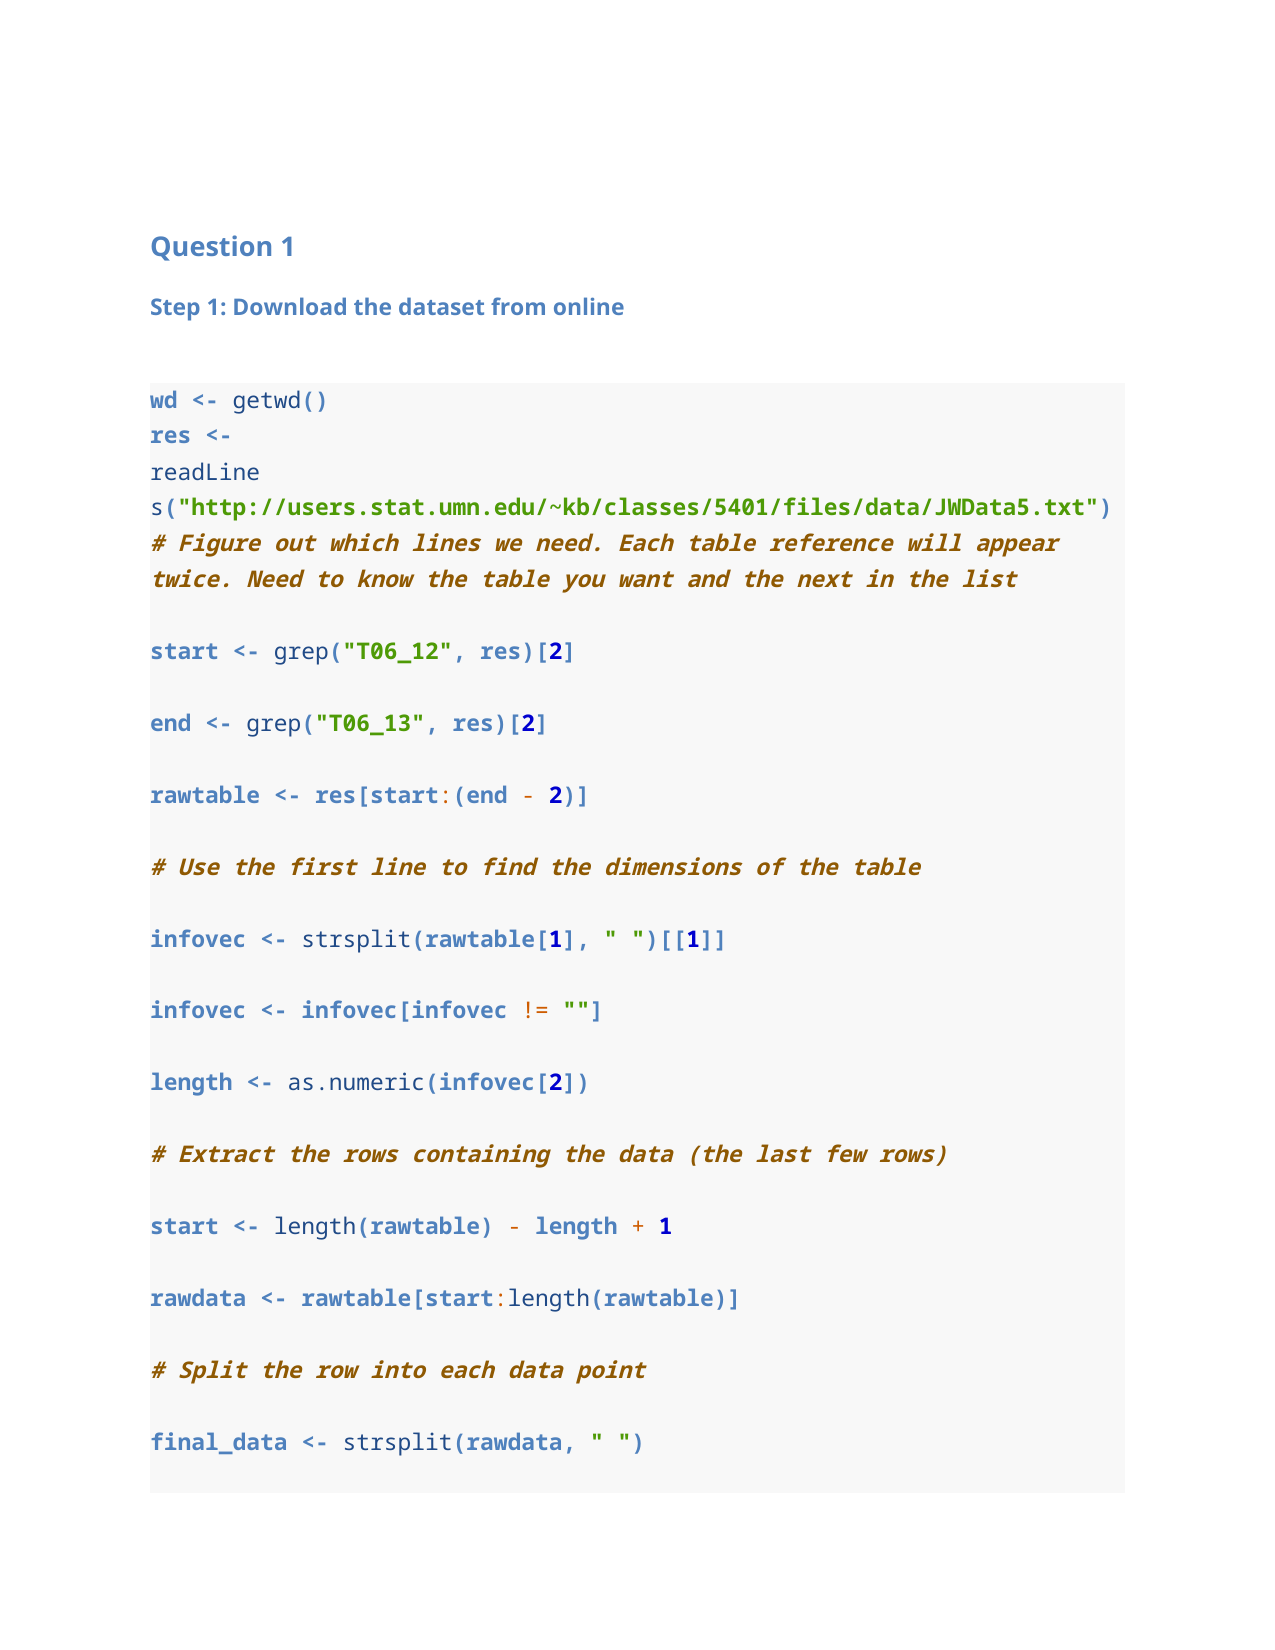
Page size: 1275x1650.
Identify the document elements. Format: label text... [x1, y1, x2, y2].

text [150, 383, 1125, 1493]
subtitle Question 1 [150, 228, 1125, 264]
subtitle Step 1: Download the dataset from online [150, 291, 1125, 322]
